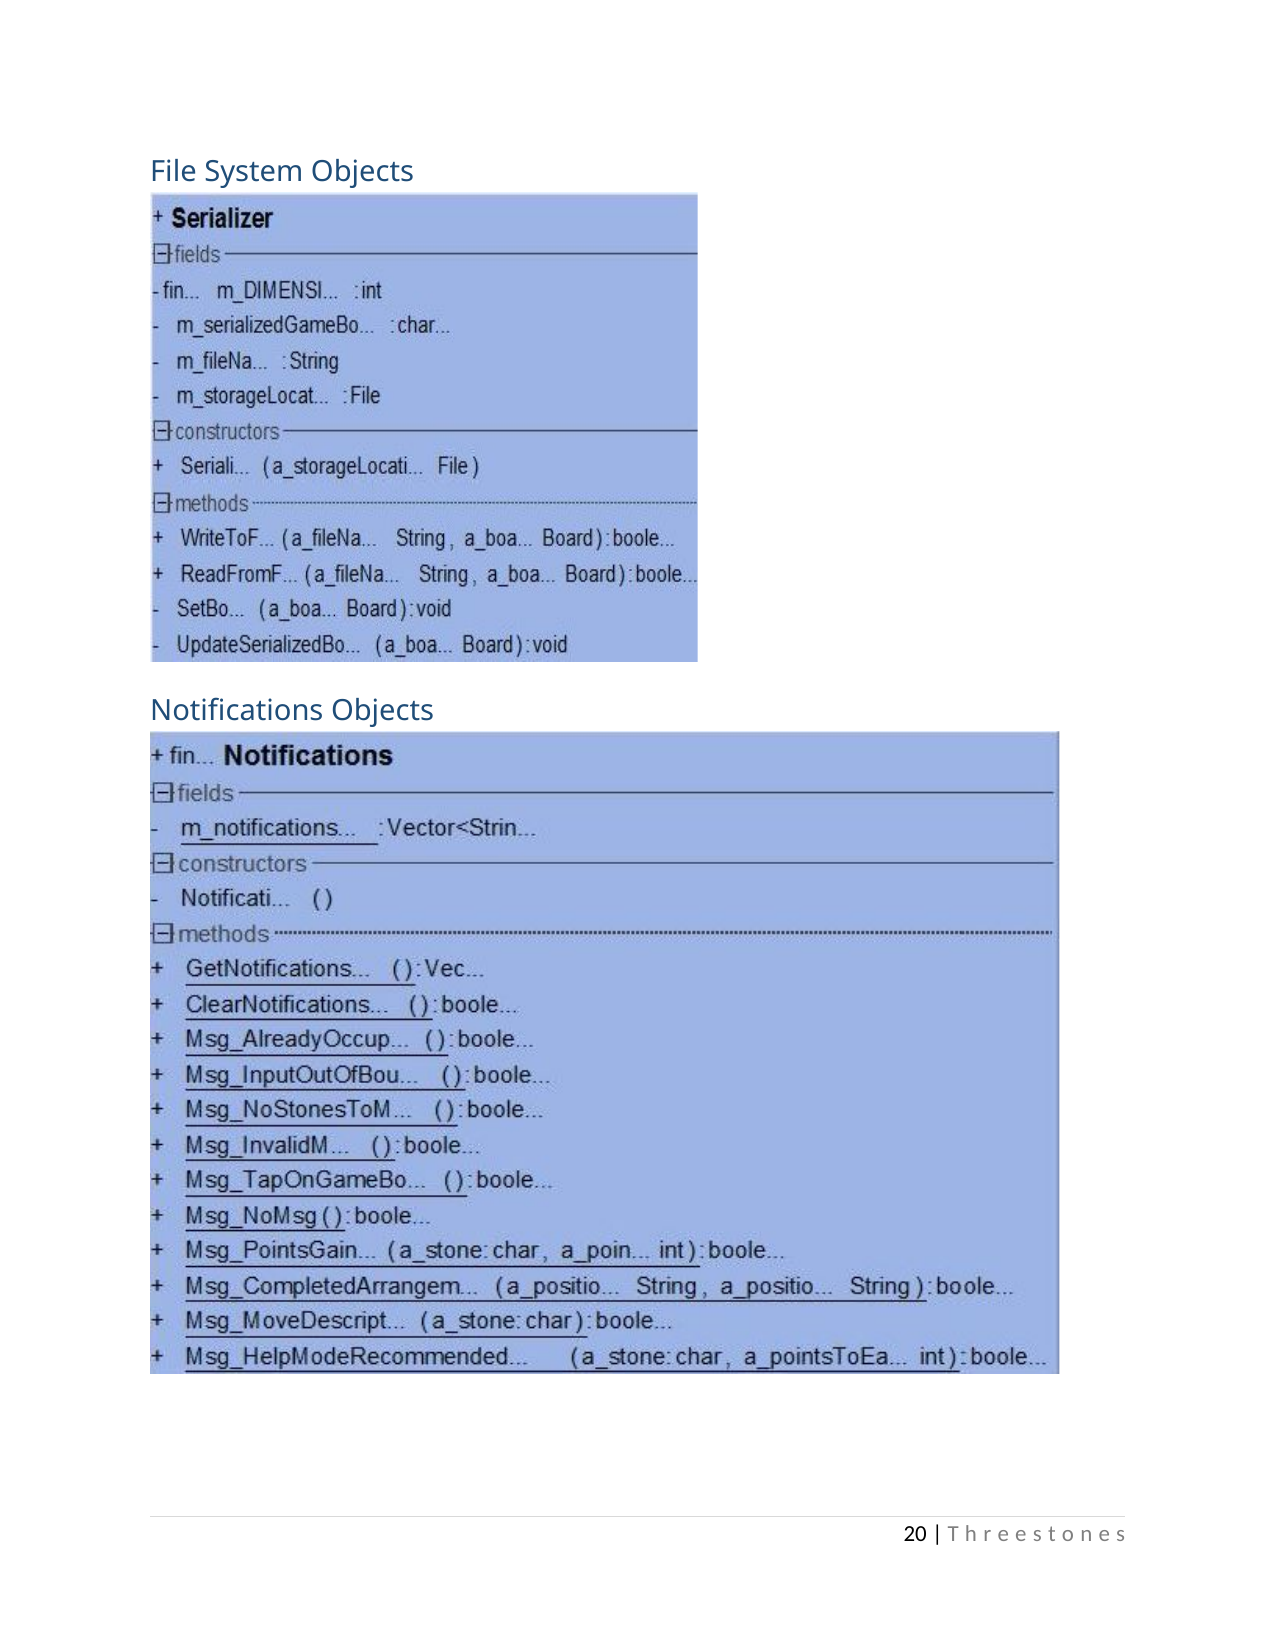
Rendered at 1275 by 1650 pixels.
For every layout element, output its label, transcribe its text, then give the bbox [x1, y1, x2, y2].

subtitle File System Objects [150, 150, 1125, 190]
picture [150, 731, 1060, 1374]
picture [150, 192, 698, 662]
